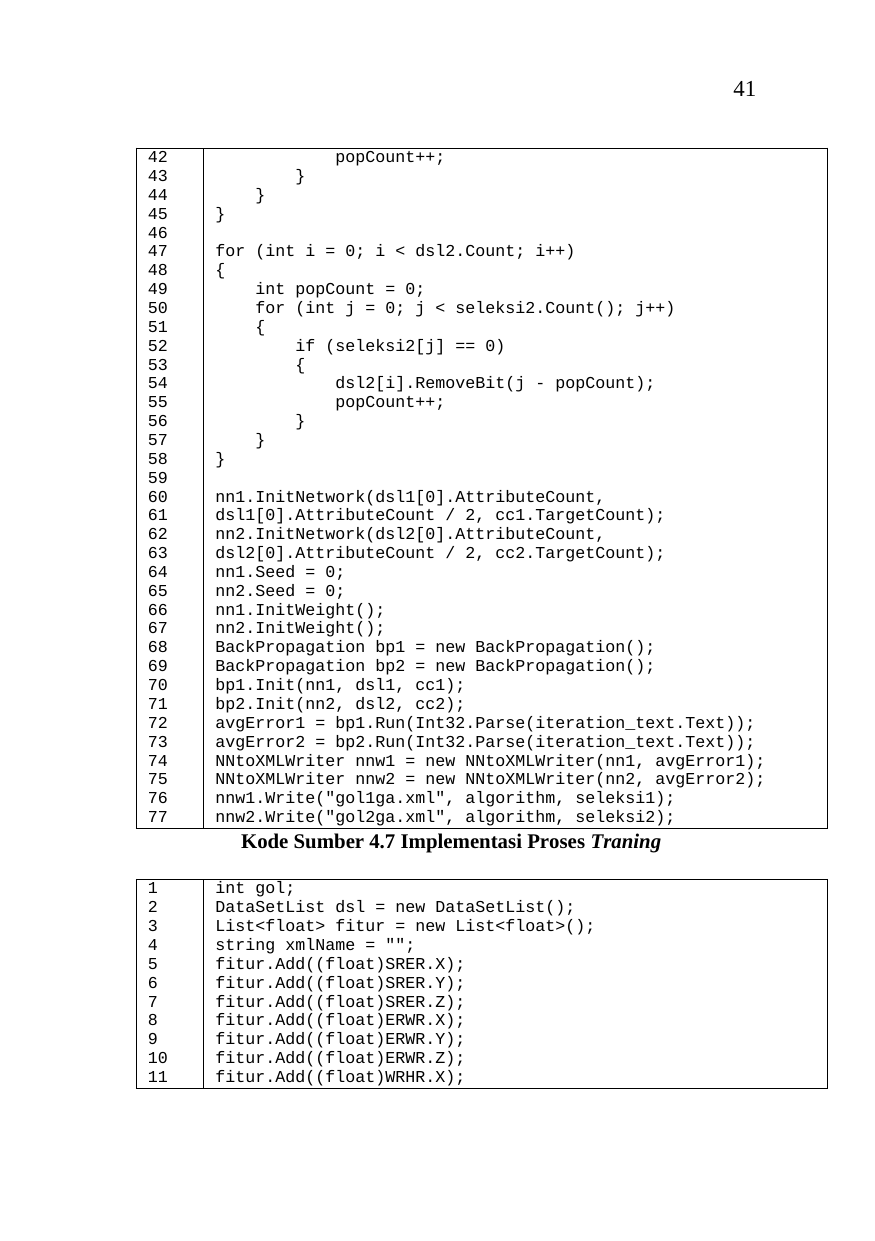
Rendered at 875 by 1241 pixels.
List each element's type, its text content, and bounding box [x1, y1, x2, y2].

list Kode Sumber 4.7 Implementasi Proses Traning [148, 829, 756, 853]
